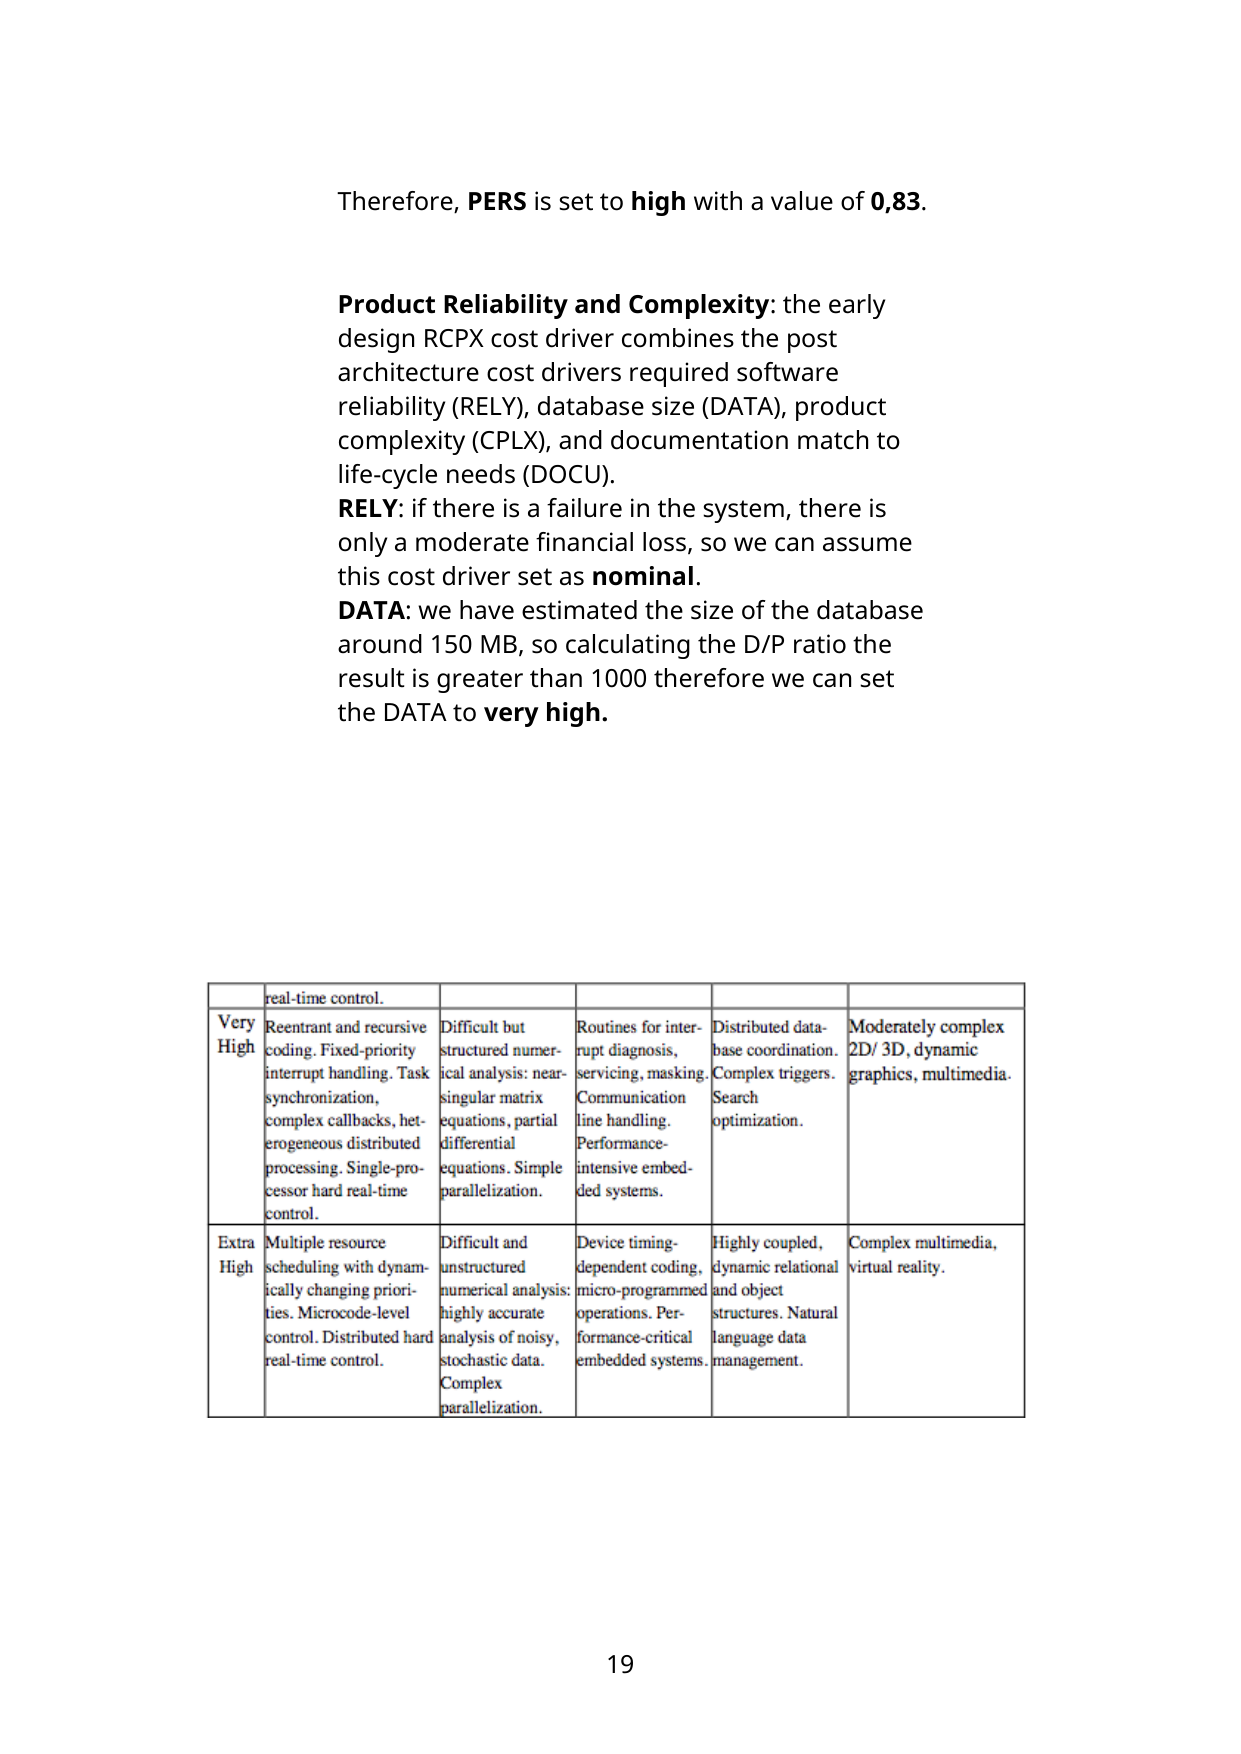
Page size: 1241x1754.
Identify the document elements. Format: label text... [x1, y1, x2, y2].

picture [202, 975, 1030, 1418]
text Therefore, PERS is set to high with a value of 0,83. [337, 184, 940, 218]
text RELY: if there is a failure in the system, there is only a moderate financial loss, so we can assume this cost driver set as nominal. [337, 491, 940, 593]
text Product Reliability and Complexity: the early design RCPX cost driver combines the post architecture cost drivers required software reliability (RELY), database size (DATA), product complexity (CPLX), and documentation match to life-cycle needs (DOCU). [337, 286, 940, 491]
text DATA: we have estimated the size of the database around 150 MB, so calculating the D/P ratio the result is greater than 1000 therefore we can set the DATA to very high. [337, 593, 940, 729]
